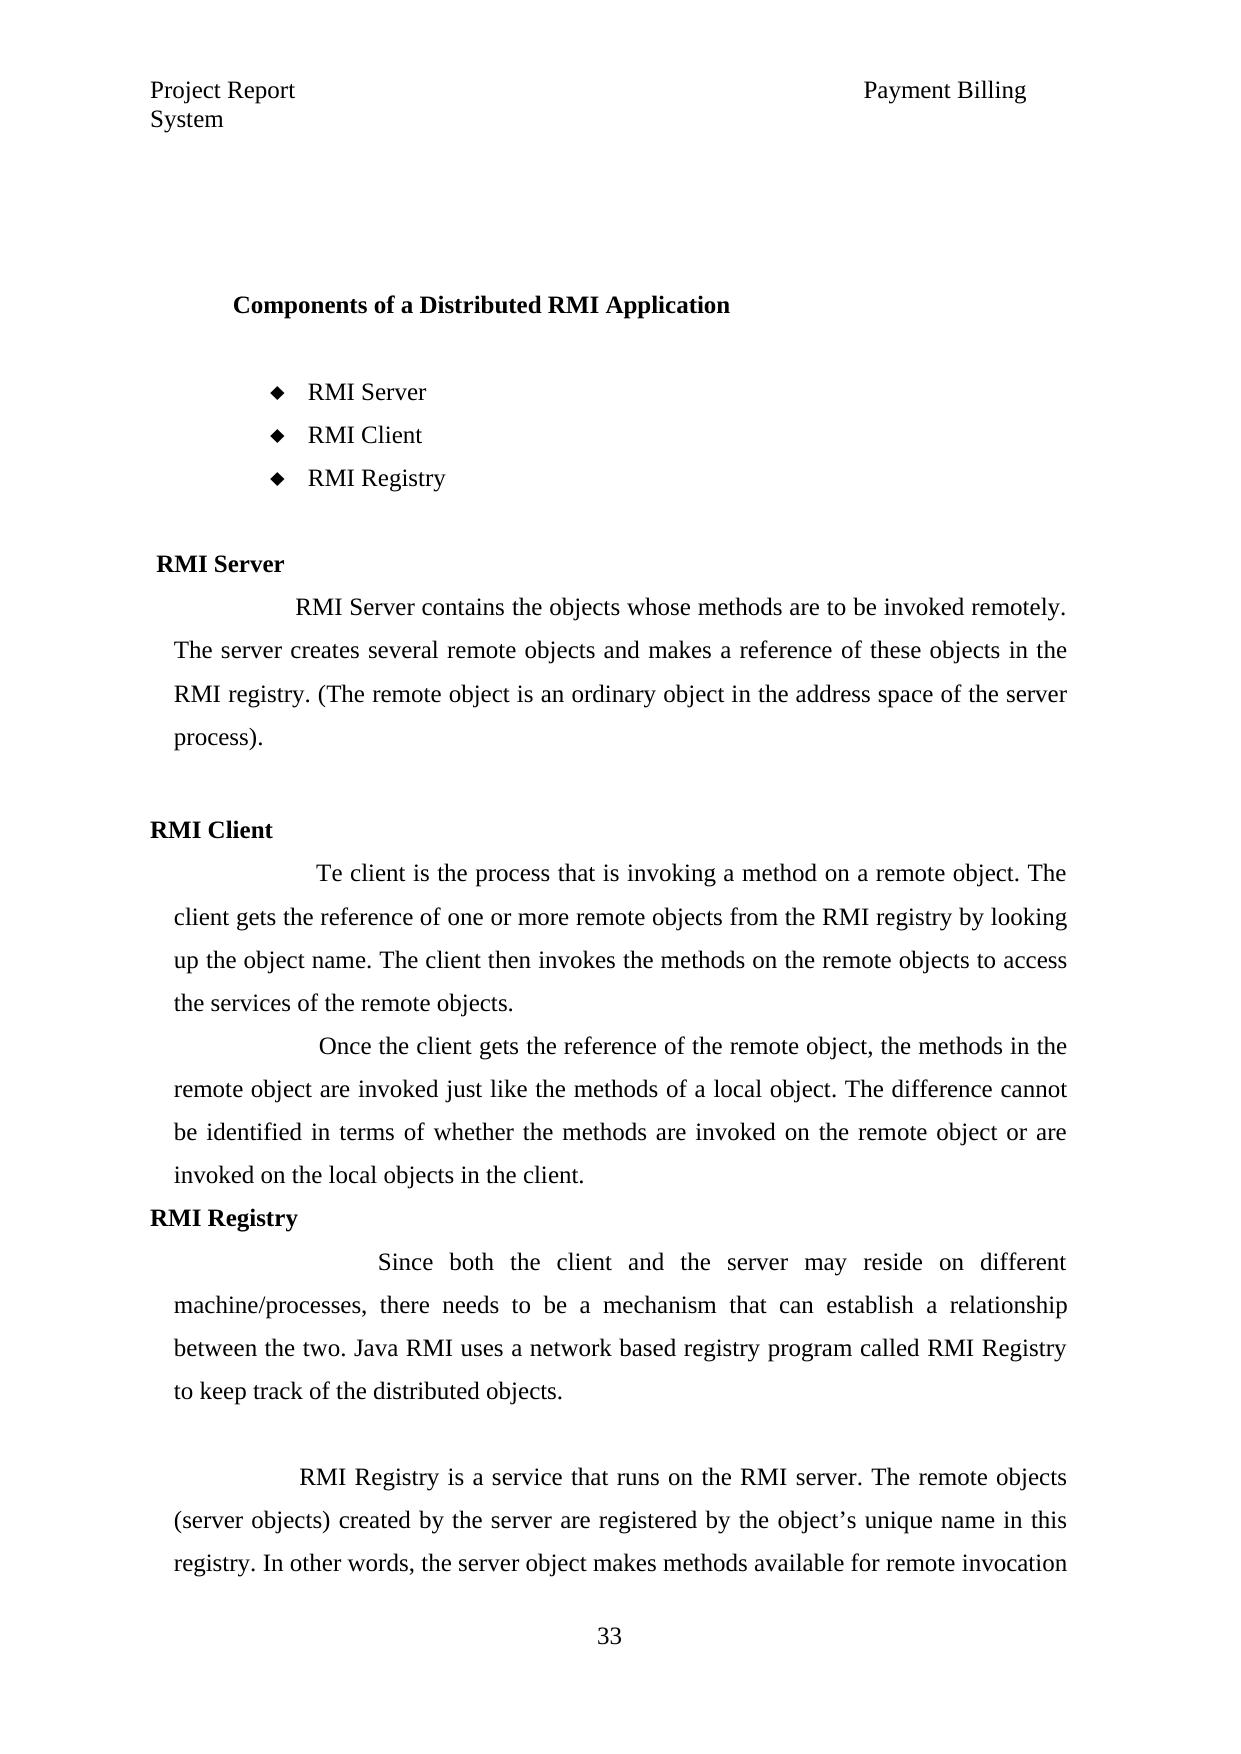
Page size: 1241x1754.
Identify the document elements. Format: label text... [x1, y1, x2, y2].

title RMI Server [150, 549, 1068, 578]
title Components of a Distributed RMI Application [174, 291, 1068, 319]
title RMI Client [150, 815, 1068, 844]
title RMI Registry [270, 463, 1068, 492]
title Te client is the process that is invoking a method on a remote object. The client gets the reference of one or more remote objects from the RMI registry by looking up the object name. The client then invokes the methods on the remote objects to access the services of the remote objects. [174, 858, 1068, 1017]
title Since both the client and the server may reside on different machine/processes, there needs to be a mechanism that can establish a relationship between the two. Java RMI uses a network based registry program called RMI Registry to keep track of the distributed objects. [174, 1247, 1068, 1405]
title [174, 1462, 1068, 1577]
title RMI Registry [150, 1203, 1068, 1232]
title RMI Client [270, 420, 1068, 449]
title Once the client gets the reference of the remote object, the methods in the remote object are invoked just like the methods of a local object. The difference cannot be identified in terms of whether the methods are invoked on the remote object or are invoked on the local objects in the client. [174, 1031, 1068, 1189]
title RMI Server [270, 377, 1068, 406]
title RMI Server contains the objects whose methods are to be invoked remotely. The server creates several remote objects and makes a reference of these objects in the RMI registry. (The remote object is an ordinary object in the address space of the server process). [174, 592, 1068, 751]
